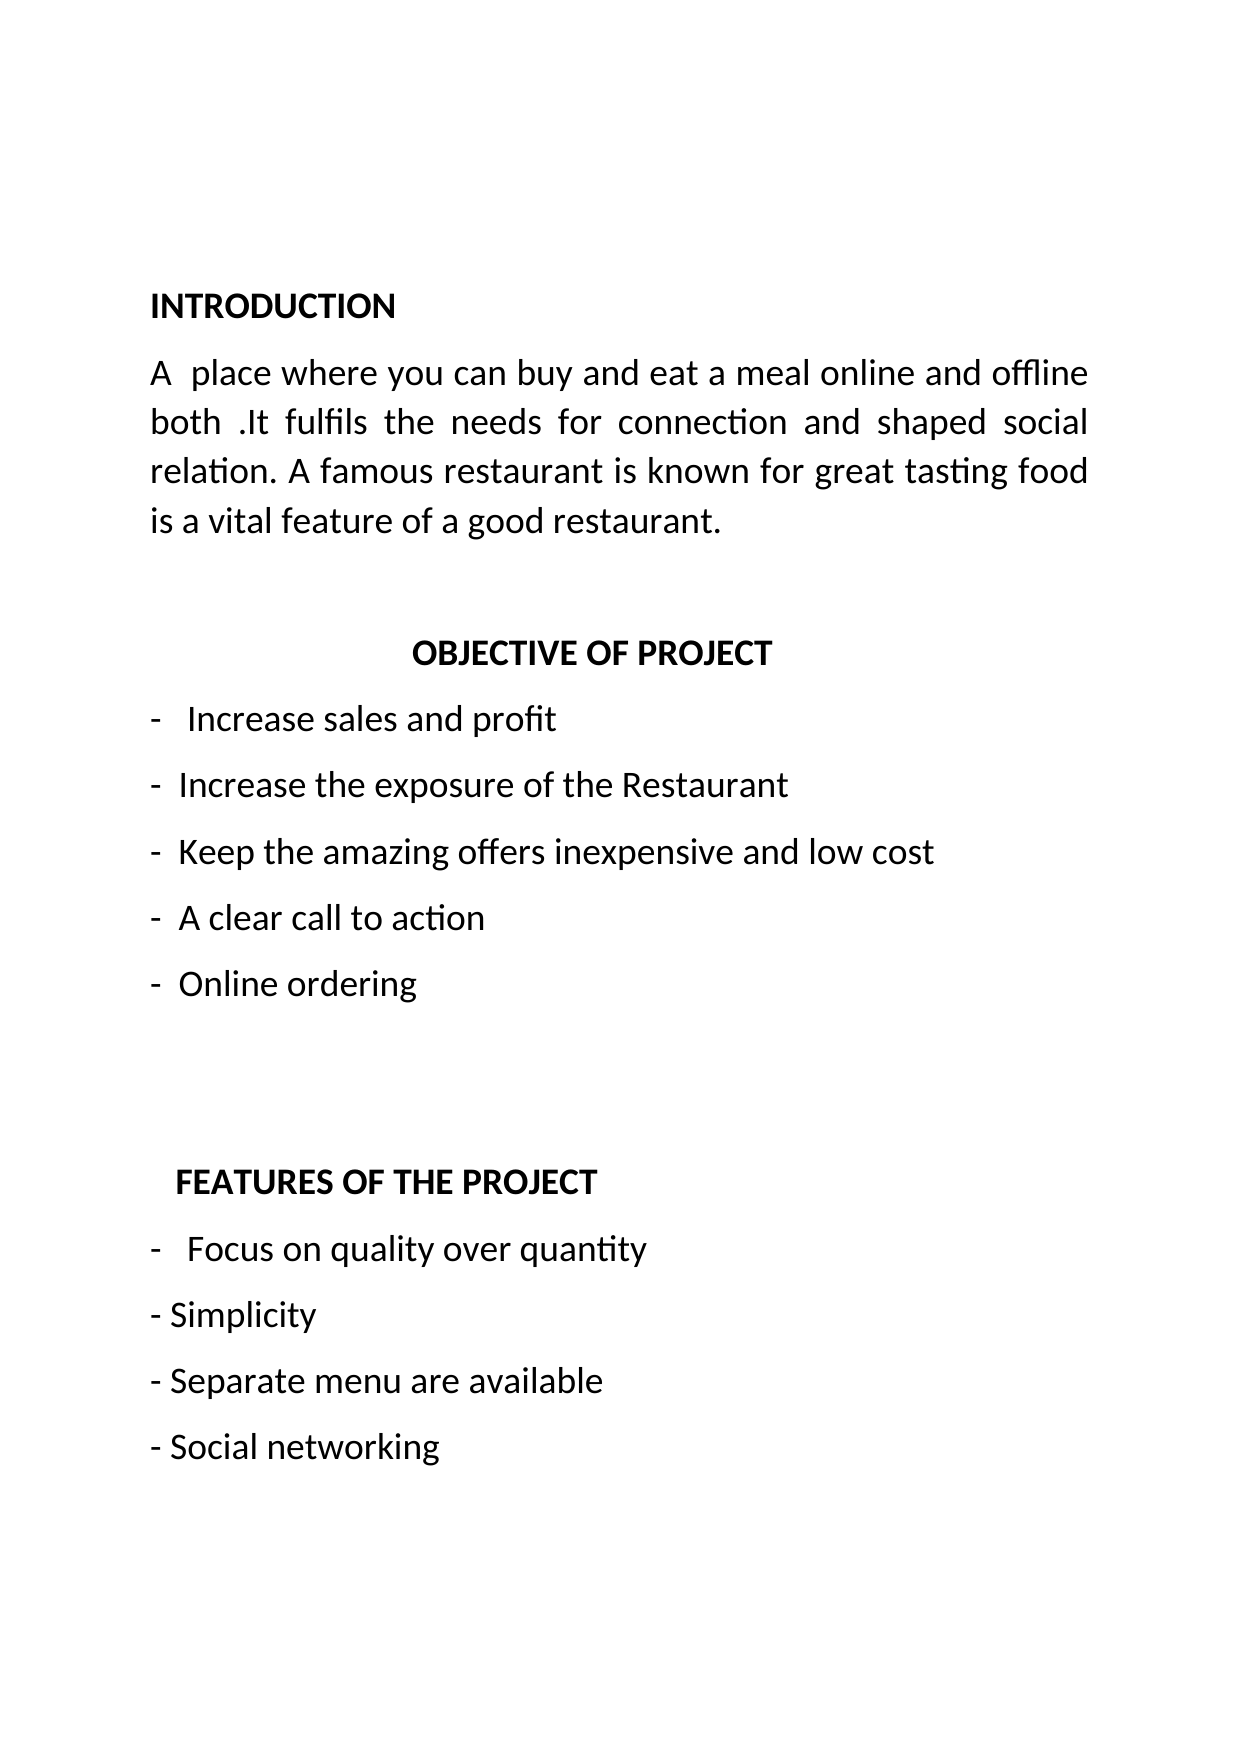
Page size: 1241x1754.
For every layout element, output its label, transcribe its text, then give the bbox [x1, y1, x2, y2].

text - Social networking [150, 1423, 1090, 1469]
text OBJECTIVE OF PROJECT [150, 629, 1090, 675]
text INTRODUCTION [150, 282, 1090, 328]
text - Separate menu are available [150, 1357, 1090, 1403]
text - Focus on quality over quantity [150, 1224, 1090, 1270]
text - Online ordering [150, 960, 1090, 1006]
text - Increase the exposure of the Restaurant [150, 761, 1090, 807]
text FEATURES OF THE PROJECT [150, 1158, 1090, 1204]
text - Simplicity [150, 1291, 1090, 1336]
text - A clear call to action [150, 894, 1090, 939]
text A place where you can buy and eat a meal online and offline both .It fulfils the needs for connection and shaped social relation. A famous restaurant is known for great tasting food is a vital feature of a good restaurant. [150, 348, 1090, 543]
text - Increase sales and profit [150, 695, 1090, 741]
text - Keep the amazing offers inexpensive and low cost [150, 828, 1090, 873]
